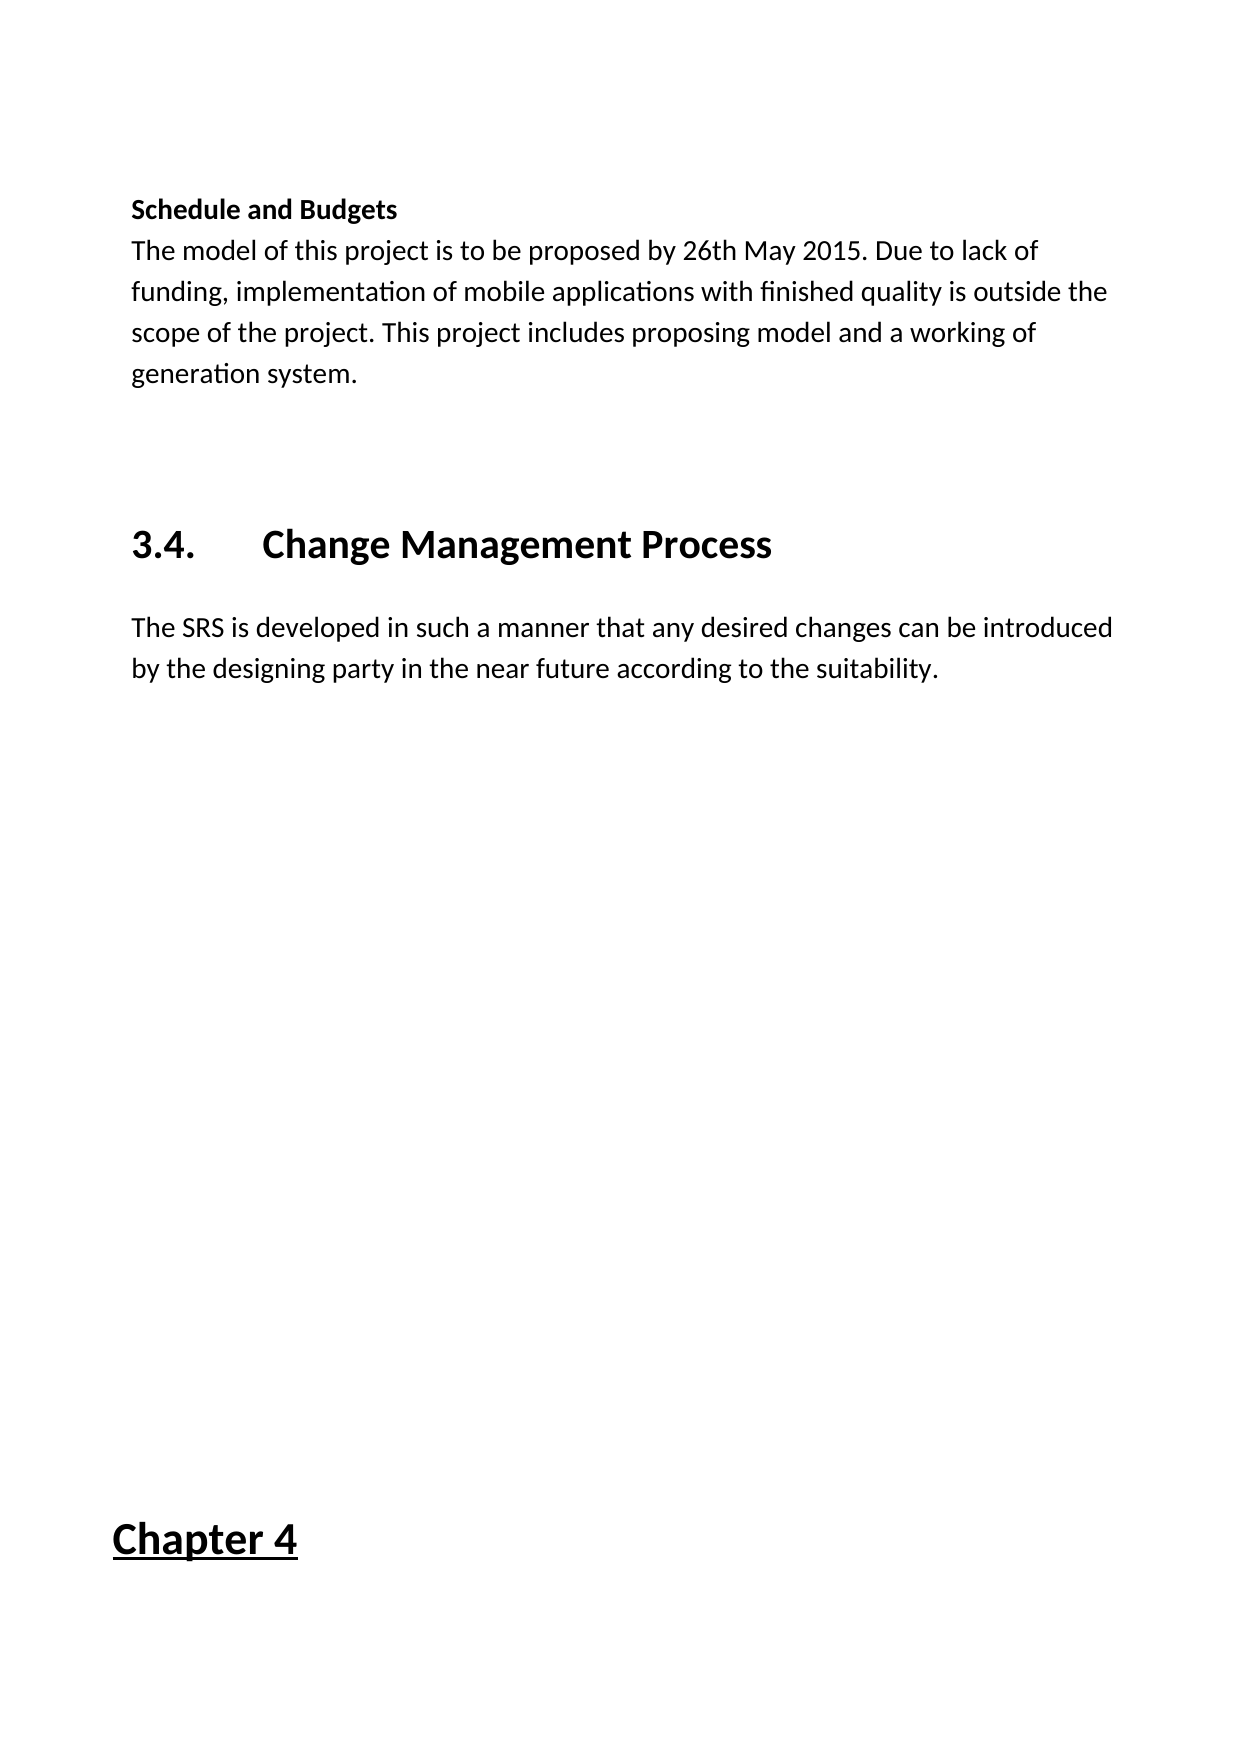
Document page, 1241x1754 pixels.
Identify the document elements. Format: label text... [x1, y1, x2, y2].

text Schedule and Budgets [131, 191, 1128, 227]
text The model of this project is to be proposed by 26th May 2015. Due to lack of funding, implementation of mobile applications with finished quality is outside the scope of the project. This project includes proposing model and a working of generation system. [131, 232, 1128, 390]
text The SRS is developed in such a manner that any desired changes can be introduced by the designing party in the near future according to the suitability. [131, 609, 1128, 686]
text 3.4. Change Management Process [131, 518, 1128, 569]
text Chapter 4 [112, 1510, 1128, 1566]
